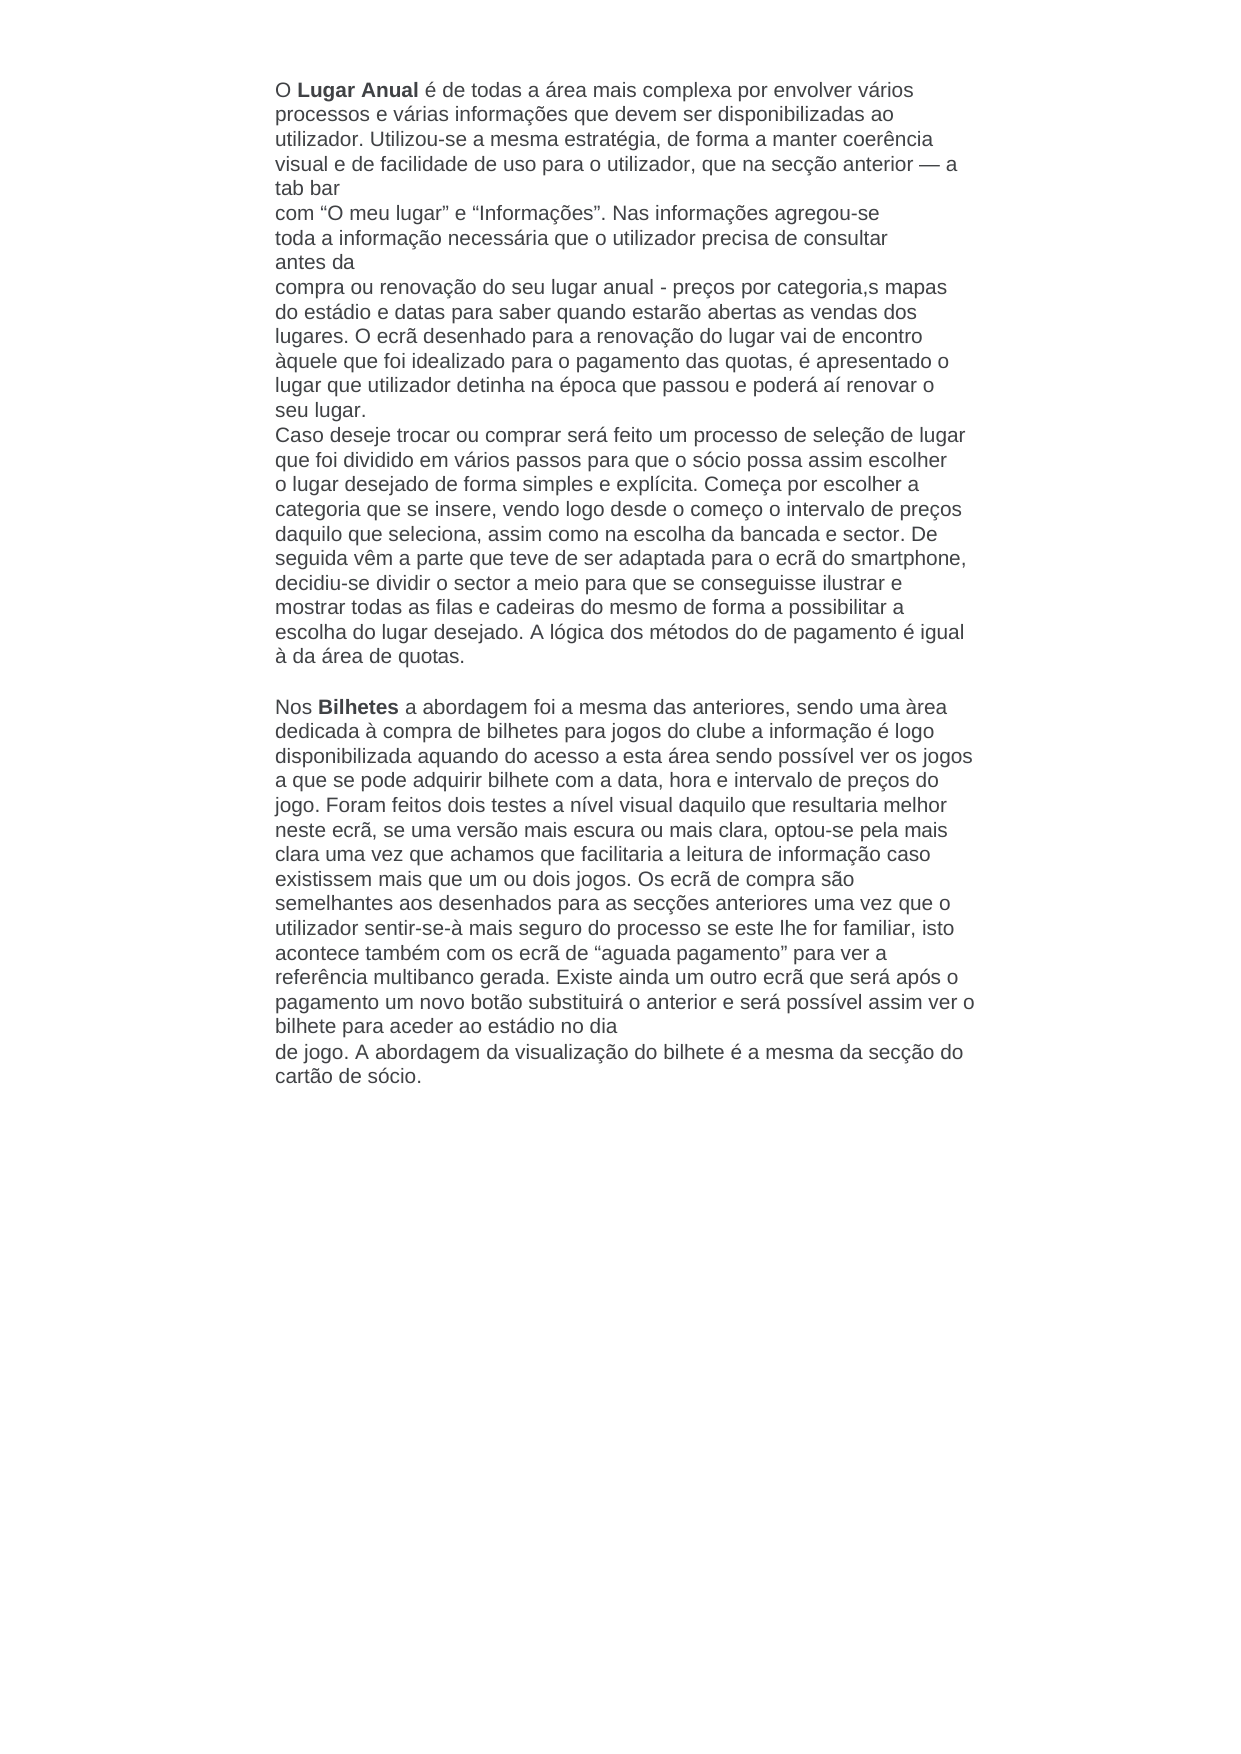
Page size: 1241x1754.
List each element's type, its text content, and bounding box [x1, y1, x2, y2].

text Caso deseje trocar ou comprar será feito um processo de seleção de lugar que foi dividido em vários passos para que o sócio possa assim escolher [275, 423, 969, 471]
text o lugar desejado de forma simples e explícita. Começa por escolher a categoria que se insere, vendo logo desde o começo o intervalo de preços daquilo que seleciona, assim como na escolha da bancada e sector. De seguida vêm a parte que teve de ser adaptada para o ecrã do smartphone, decidiu-se dividir o sector a meio para que se conseguisse ilustrar e mostrar todas as filas e cadeiras do mesmo de forma a possibilitar a escolha do lugar desejado. A lógica dos métodos do de pagamento é igual à da área de quotas. [275, 472, 973, 668]
text Nos Bilhetes a abordagem foi a mesma das anteriores, sendo uma àrea dedicada à compra de bilhetes para jogos do clube a informação é logo disponibilizada aquando do acesso a esta área sendo possível ver os jogos a que se pode adquirir bilhete com a data, hora e intervalo de preços do jogo. Foram feitos dois testes a nível visual daquilo que resultaria melhor neste ecrã, se uma versão mais escura ou mais clara, optou-se pela mais clara uma vez que achamos que facilitaria a leitura de informação caso existissem mais que um ou dois jogos. Os ecrã de compra são semelhantes aos desenhados para as secções anteriores uma vez que o utilizador sentir-se-à mais seguro do processo se este lhe for familiar, isto acontece também com os ecrã de “aguada pagamento” para ver a referência multibanco gerada. Existe ainda um outro ecrã que será após o pagamento um novo botão substituirá o anterior e será possível assim ver o bilhete para aceder ao estádio no dia [275, 694, 977, 1038]
text O Lugar Anual é de todas a área mais complexa por envolver vários processos e várias informações que devem ser disponibilizadas ao utilizador. Utilizou-se a mesma estratégia, de forma a manter coerência visual e de facilidade de uso para o utilizador, que na secção anterior — a tab bar [275, 78, 976, 200]
text com “O meu lugar” e “Informações”. Nas informações agregou-se toda a informação necessária que o utilizador precisa de consultar antes da [275, 201, 923, 274]
text de jogo. A abordagem da visualização do bilhete é a mesma da secção do cartão de sócio. [275, 1040, 969, 1088]
text compra ou renovação do seu lugar anual - preços por categoria,s mapas do estádio e datas para saber quando estarão abertas as vendas dos lugares. O ecrã desenhado para a renovação do lugar vai de encontro àquele que foi idealizado para o pagamento das quotas, é apresentado o lugar que utilizador detinha na época que passou e poderá aí renovar o seu lugar. [275, 275, 969, 422]
